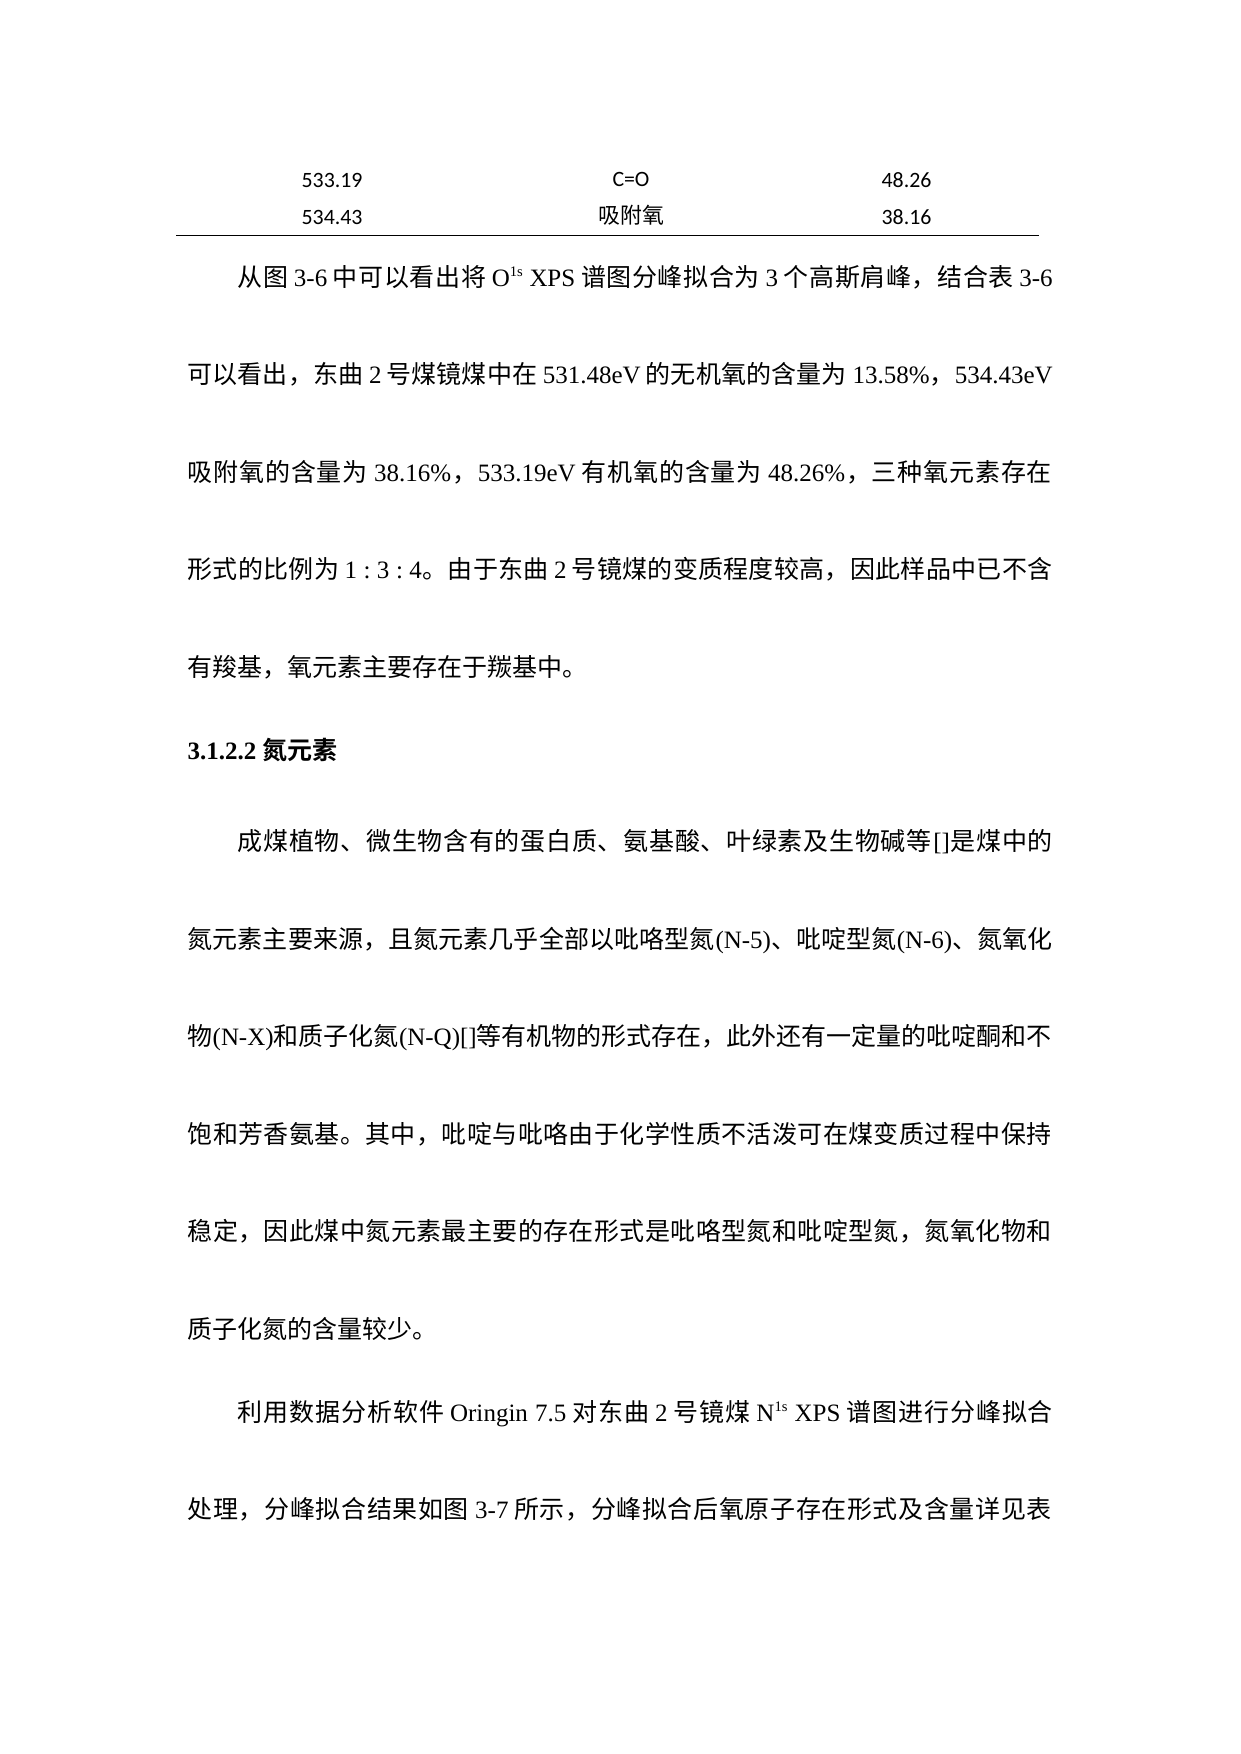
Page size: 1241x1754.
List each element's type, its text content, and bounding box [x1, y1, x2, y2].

table_cell 534.43 [176, 198, 487, 235]
table_cell 533.19 [176, 162, 487, 198]
text 3.1.2.2 氮元素 [187, 716, 1053, 781]
table_cell C=O [488, 162, 774, 198]
text 从图3-6中可以看出将O1s XPS谱图分峰拟合为3个高斯肩峰，结合表3-6可以看出，东曲2号煤镜煤中在531.48eV的无机氧的含量为13.58%，534.43eV吸附氧的含量为38.16%，533.19eV有机氧的含量为48.26%，三种氧元素存在形式的比例为1 : 3 : 4。由于东曲2号镜煤的变质程度较高，因此样品中已不含有羧基，氧元素主要存在于羰基中。 [187, 243, 1053, 698]
table_cell 48.26 [774, 162, 1038, 198]
table_cell 38.16 [774, 198, 1038, 235]
text 成煤植物、微生物含有的蛋白质、氨基酸、叶绿素及生物碱等[]是煤中的氮元素主要来源，且氮元素几乎全部以吡咯型氮(N-5)、吡啶型氮(N-6)、氮氧化物(N-X)和质子化氮(N-Q)[]等有机物的形式存在，此外还有一定量的吡啶酮和不饱和芳香氨基。其中，吡啶与吡咯由于化学性质不活泼可在煤变质过程中保持稳定，因此煤中氮元素最主要的存在形式是吡咯型氮和吡啶型氮，氮氧化物和质子化氮的含量较少。 [187, 807, 1053, 1360]
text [187, 1378, 1053, 1540]
table_cell 吸附氧 [488, 198, 774, 235]
